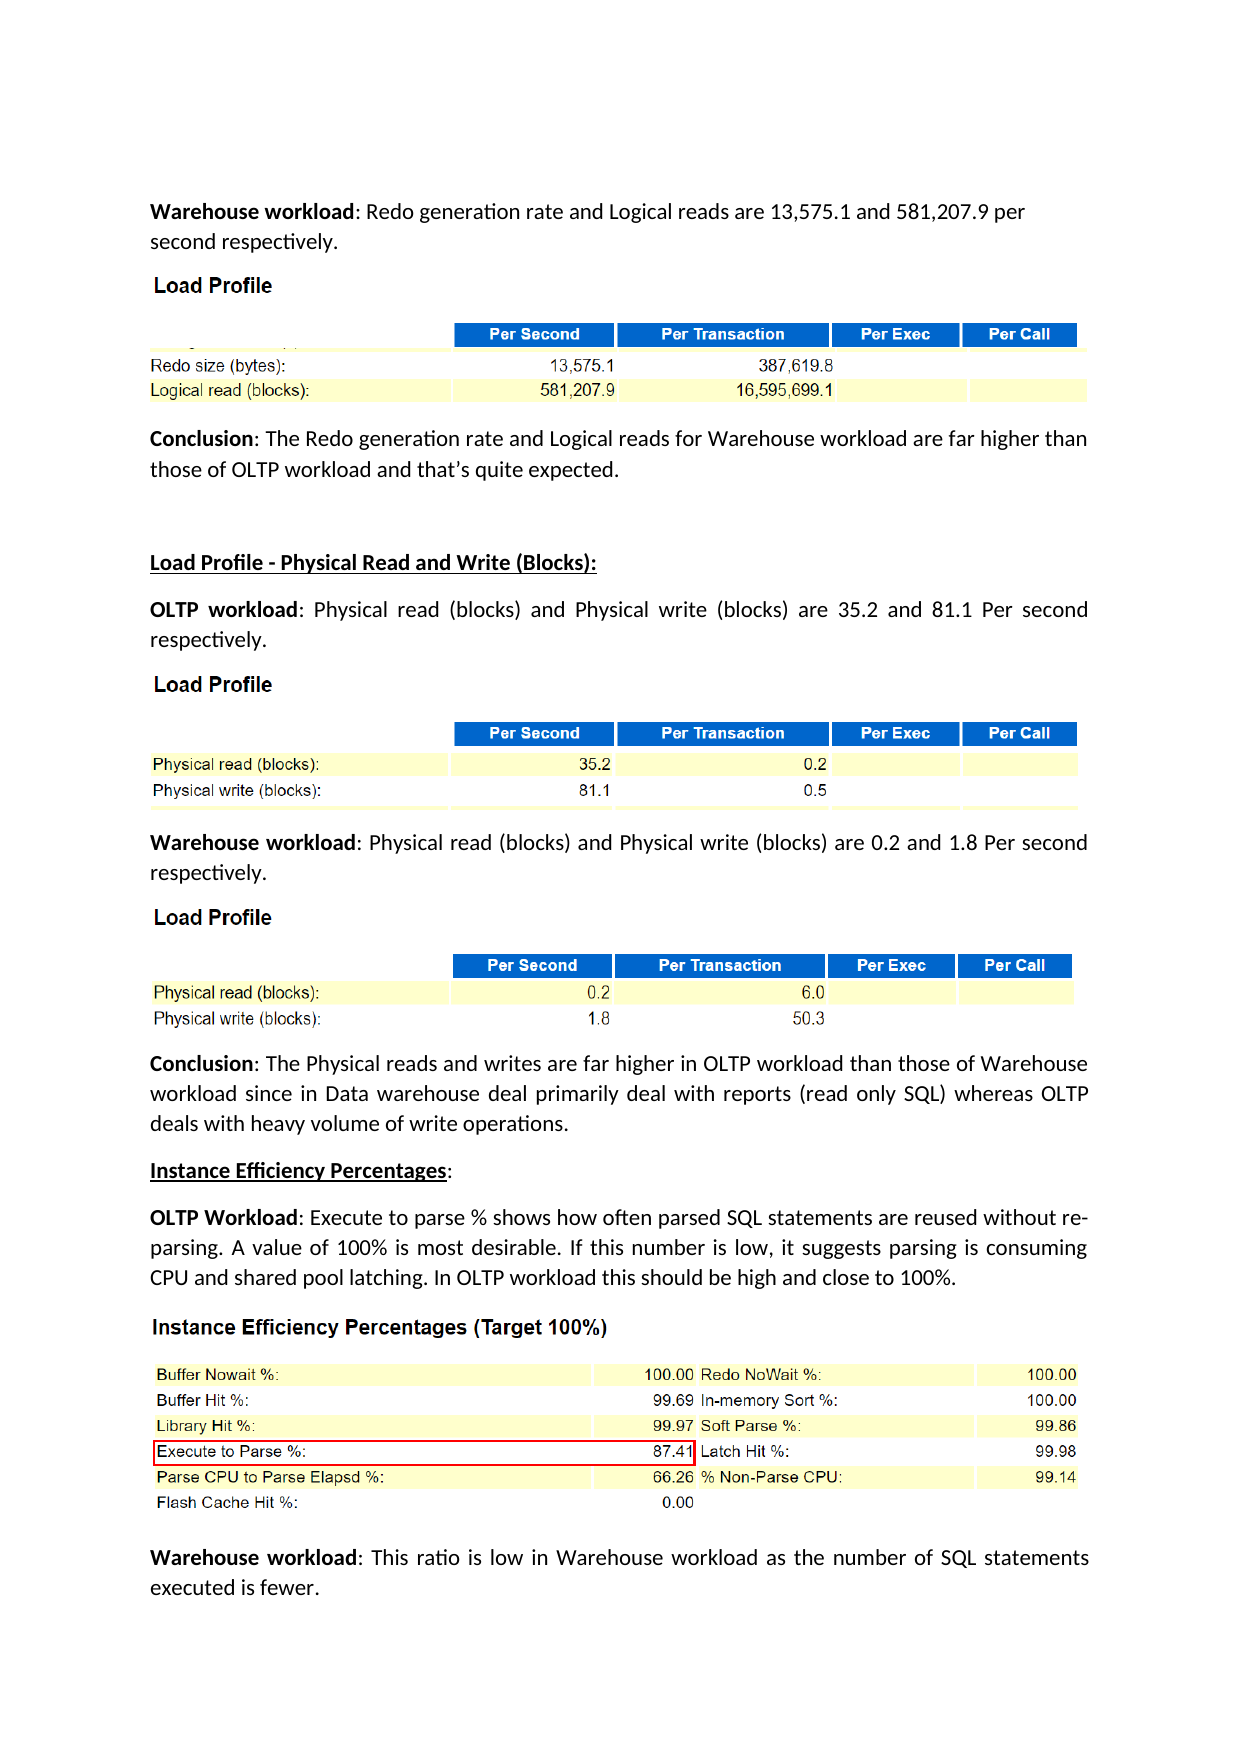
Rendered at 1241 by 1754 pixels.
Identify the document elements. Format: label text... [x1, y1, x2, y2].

text OLTP Workload: Execute to parse % shows how often parsed SQL statements are reused without re-parsing. A value of 100% is most desirable. If this number is low, it suggests parsing is consuming CPU and shared pool latching. In OLTP workload this should be high and close to 100%. [150, 1203, 1090, 1292]
picture [150, 348, 1091, 406]
text Warehouse workload: This ratio is low in Warehouse workload as the number of SQL statements executed is fewer. [150, 1543, 1090, 1601]
text Warehouse workload: Physical read (blocks) and Physical write (blocks) are 0.2 and 1.8 Per second respectively. [150, 828, 1090, 886]
text Conclusion: The Redo generation rate and Logical reads for Warehouse workload are far higher than those of OLTP workload and that’s quite expected. [150, 424, 1090, 483]
text Instance Efficiency Percentages: [150, 1156, 1090, 1184]
picture [150, 747, 1081, 810]
picture [150, 980, 1076, 1031]
picture [150, 905, 1075, 978]
picture [150, 672, 1081, 746]
picture [150, 273, 1081, 347]
text Load Profile - Physical Read and Write (Blocks): [150, 548, 1090, 577]
text OLTP workload: Physical read (blocks) and Physical write (blocks) are 35.2 and 81.1 Per second respectively. [150, 595, 1090, 654]
text Warehouse workload: Redo generation rate and Logical reads are 13,575.1 and 581,207.9 per second respectively. [150, 197, 1090, 255]
picture [150, 1310, 1091, 1524]
text Conclusion: The Physical reads and writes are far higher in OLTP workload than those of Warehouse workload since in Data warehouse deal primarily deal with reports (read only SQL) whereas OLTP deals with heavy volume of write operations. [150, 1049, 1090, 1137]
